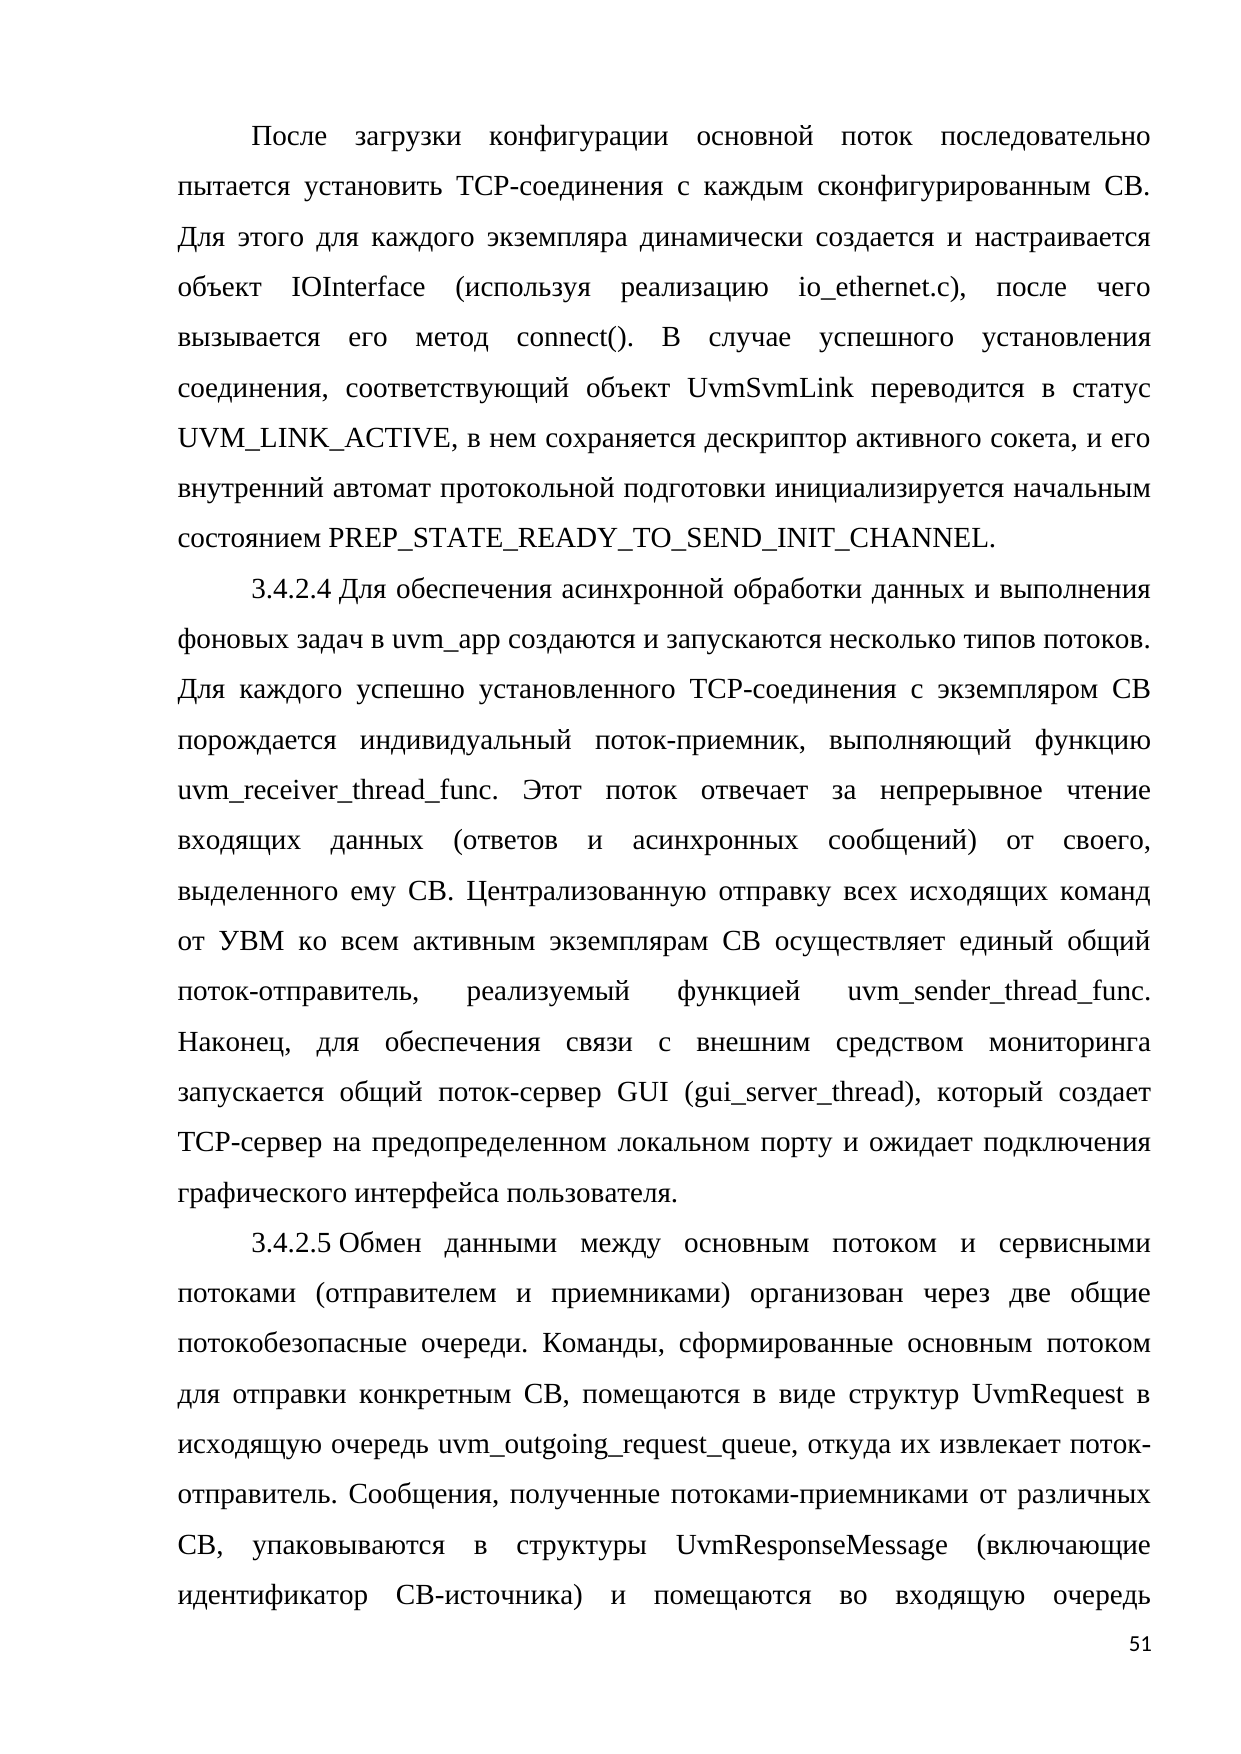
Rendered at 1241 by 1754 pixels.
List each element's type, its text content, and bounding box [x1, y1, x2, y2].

text После загрузки конфигурации основной поток последовательно пытается установить TCP-соединения с каждым сконфигурированным СВ. Для этого для каждого экземпляра динамически создается и настраивается объект IOInterface (используя реализацию io_ethernet.c), после чего вызывается его метод connect(). В случае успешного установления соединения, соответствующий объект UvmSvmLink переводится в статус UVM_LINK_ACTIVE, в нем сохраняется дескриптор активного сокета, и его внутренний автомат протокольной подготовки инициализируется начальным состоянием PREP_STATE_READY_TO_SEND_INIT_CHANNEL. [177, 118, 1152, 554]
text Для обеспечения асинхронной обработки данных и выполнения фоновых задач в uvm_app создаются и запускаются несколько типов потоков. Для каждого успешно установленного TCP-соединения с экземпляром СВ порождается индивидуальный поток-приемник, выполняющий функцию uvm_receiver_thread_func. Этот поток отвечает за непрерывное чтение входящих данных (ответов и асинхронных сообщений) от своего, выделенного ему СВ. Централизованную отправку всех исходящих команд от УВМ ко всем активным экземплярам СВ осуществляет единый общий поток-отправитель, реализуемый функцией uvm_sender_thread_func. Наконец, для обеспечения связи с внешним средством мониторинга запускается общий поток-сервер GUI (gui_server_thread), который создает TCP-сервер на предопределенном локальном порту и ожидает подключения графического интерфейса пользователя. [177, 571, 1152, 1208]
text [177, 1225, 1152, 1611]
